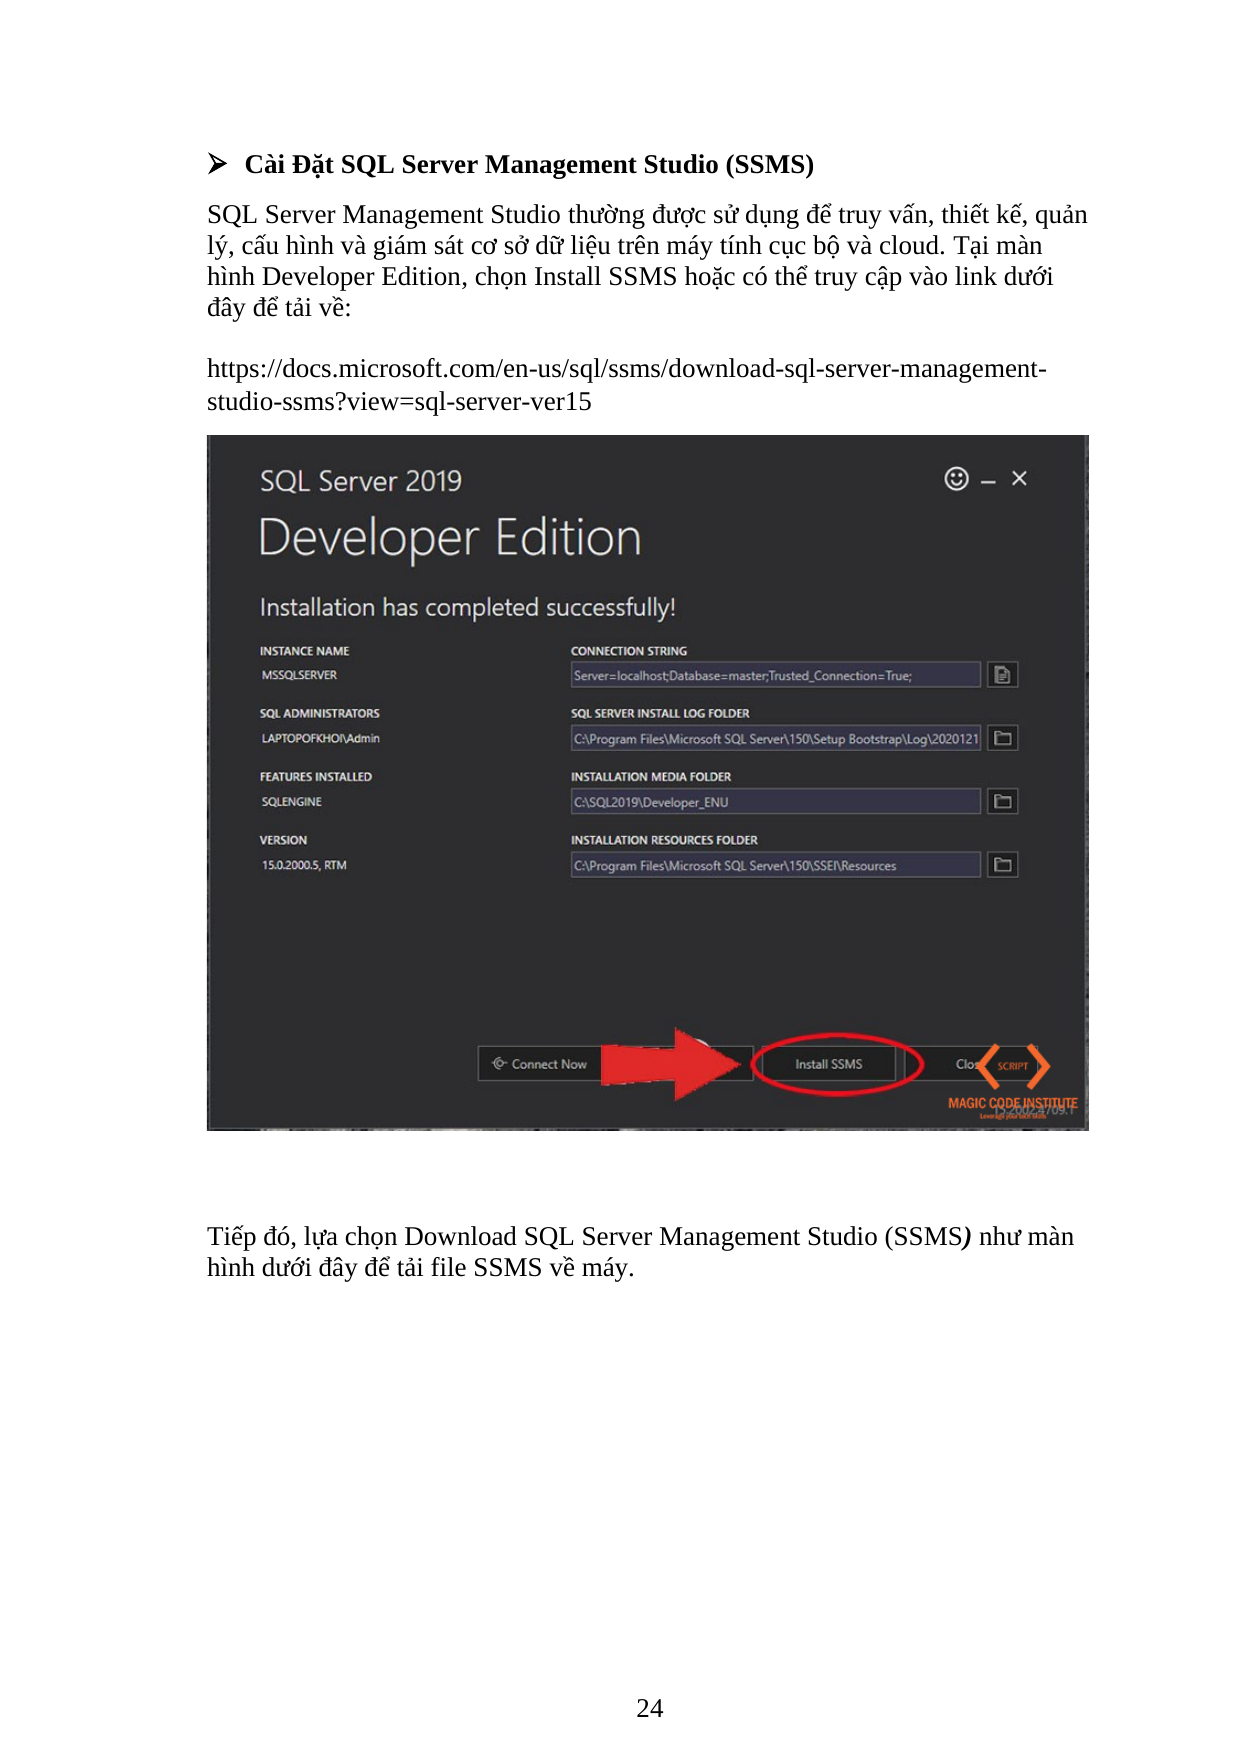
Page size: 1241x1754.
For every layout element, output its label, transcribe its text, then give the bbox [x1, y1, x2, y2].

list Cài Đặt SQL Server Management Studio (SSMS) [207, 148, 1092, 179]
text https://docs.microsoft.com/en-us/sql/ssms/download-sql-server-management-studio-ssms?view=sql-server-ver15 [207, 352, 1092, 417]
picture [206, 435, 1089, 1131]
text Tiếp đó, lựa chọn Download SQL Server Management Studio (SSMS) như màn hình dưới đây để tải file SSMS về máy. [207, 1220, 1092, 1282]
text SQL Server Management Studio thường được sử dụng để truy vấn, thiết kế, quản lý, cấu hình và giám sát cơ sở dữ liệu trên máy tính cục bộ và cloud. Tại màn hình Developer Edition, chọn Install SSMS hoặc có thể truy cập vào link dưới đây để tải về: [207, 198, 1092, 323]
